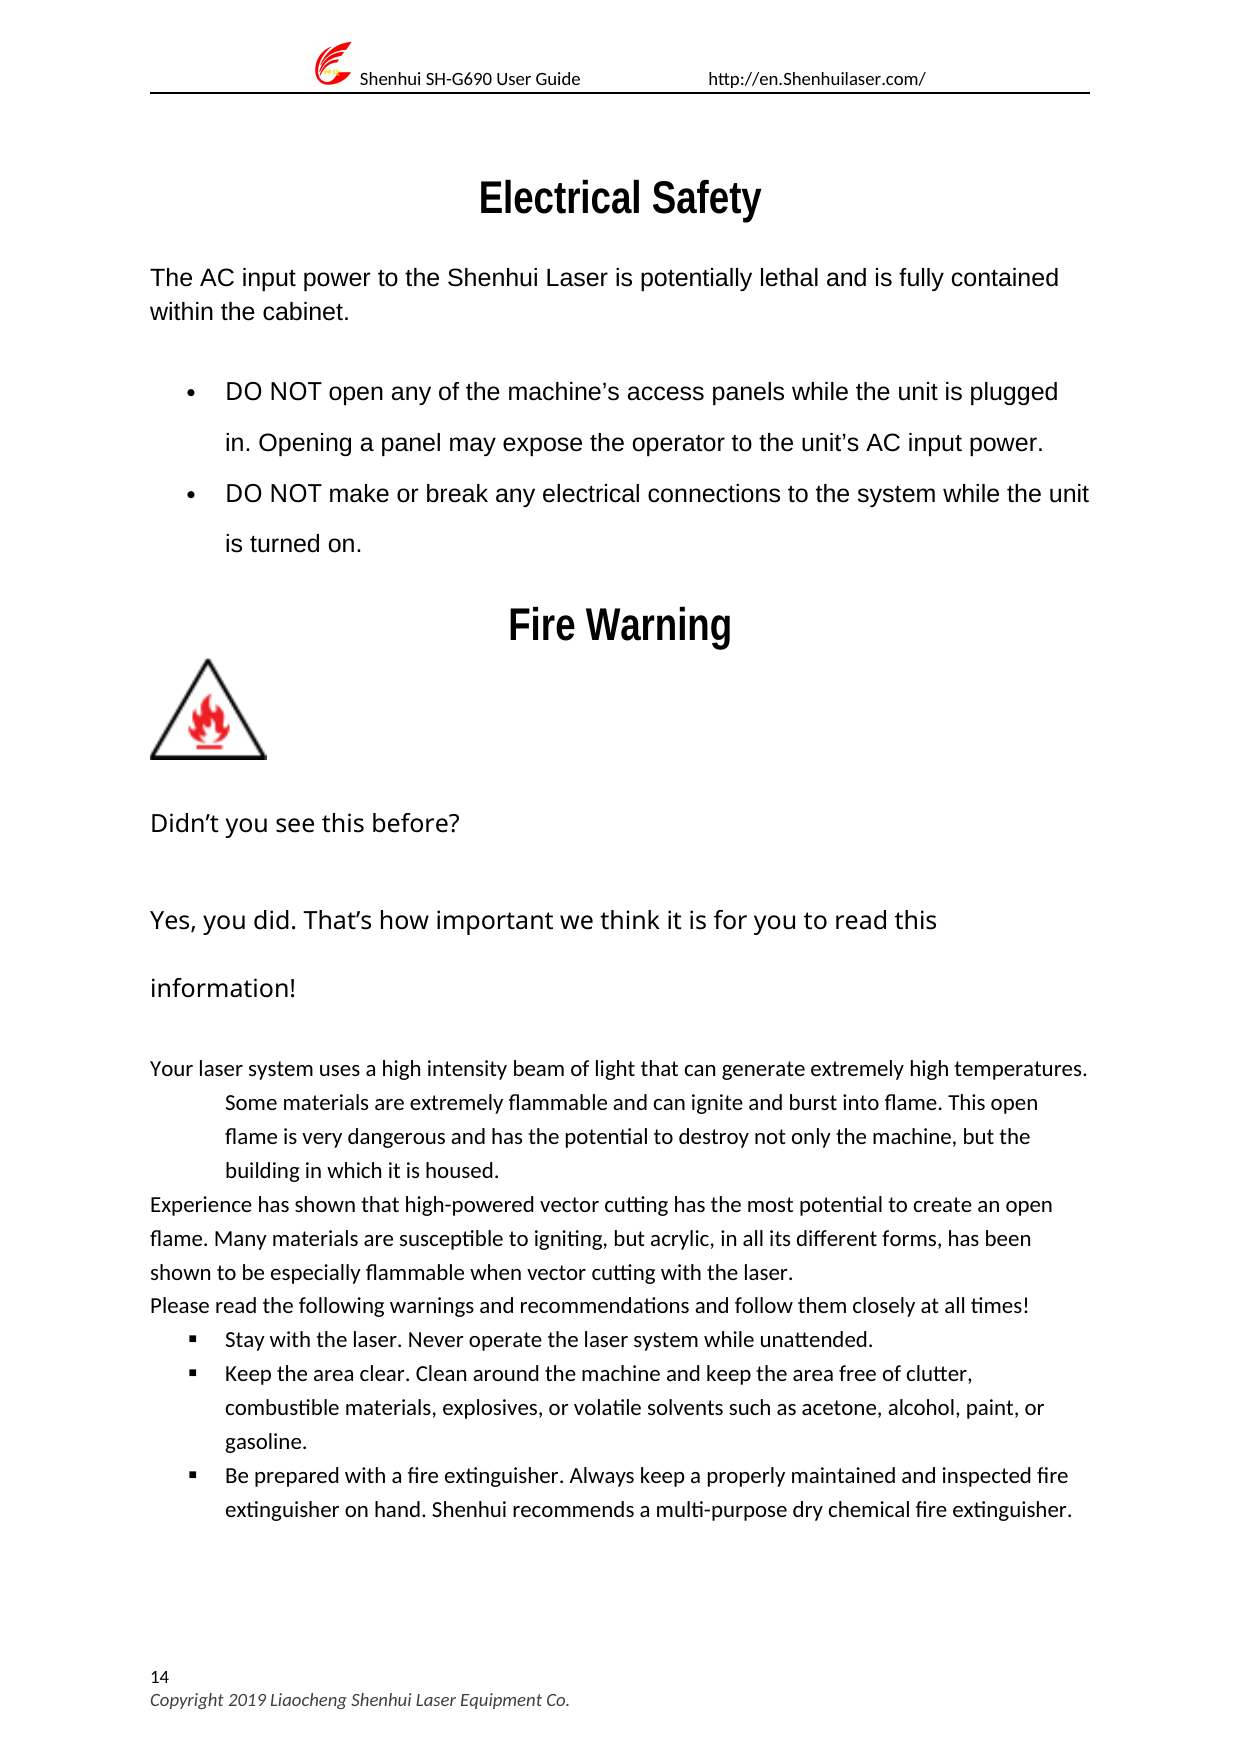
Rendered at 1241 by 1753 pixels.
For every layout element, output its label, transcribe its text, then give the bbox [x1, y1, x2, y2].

list DO NOT make or break any electrical connections to the system while the unit is turned on. [187, 459, 1090, 561]
text Your laser system uses a high intensity beam of light that can generate extremely high temperatures. [150, 1051, 1090, 1085]
picture [314, 41, 356, 86]
list Be prepared with a fire extinguisher. Always keep a properly maintained and inspected fire extinguisher on hand. Shenhui recommends a multi-purpose dry chemical fire extinguisher. [187, 1458, 1090, 1526]
text Please read the following warnings and recommendations and follow them closely at all times! [150, 1289, 1090, 1323]
subtitle Electrical Safety [150, 163, 1090, 231]
text Yes, you did. That’s how important we think it is for you to read this information! [150, 886, 1090, 1022]
list Stay with the laser. Never operate the laser system while unattended. [187, 1323, 1090, 1357]
text Some materials are extremely flammable and can ignite and burst into flame. This open flame is very dangerous and has the potential to destroy not only the machine, but the building in which it is housed. [225, 1085, 1090, 1187]
subtitle Fire Warning [150, 590, 1090, 658]
text Didn’t you see this before? [150, 789, 1090, 857]
list DO NOT open any of the machine’s access panels while the unit is plugged in. Opening a panel may expose the operator to the unit’s AC input power. [187, 357, 1090, 459]
text The AC input power to the Shenhui Laser is potentially lethal and is fully contained within the cabinet. [150, 260, 1090, 328]
list Keep the area clear. Clean around the machine and keep the area free of clutter, combustible materials, explosives, or volatile solvents such as acetone, alcohol, paint, or gasoline. [187, 1357, 1090, 1458]
text Experience has shown that high-powered vector cutting has the most potential to create an open flame. Many materials are susceptible to igniting, but acrylic, in all its different forms, has been shown to be especially flammable when vector cutting with the laser. [150, 1187, 1090, 1289]
picture [150, 658, 267, 760]
